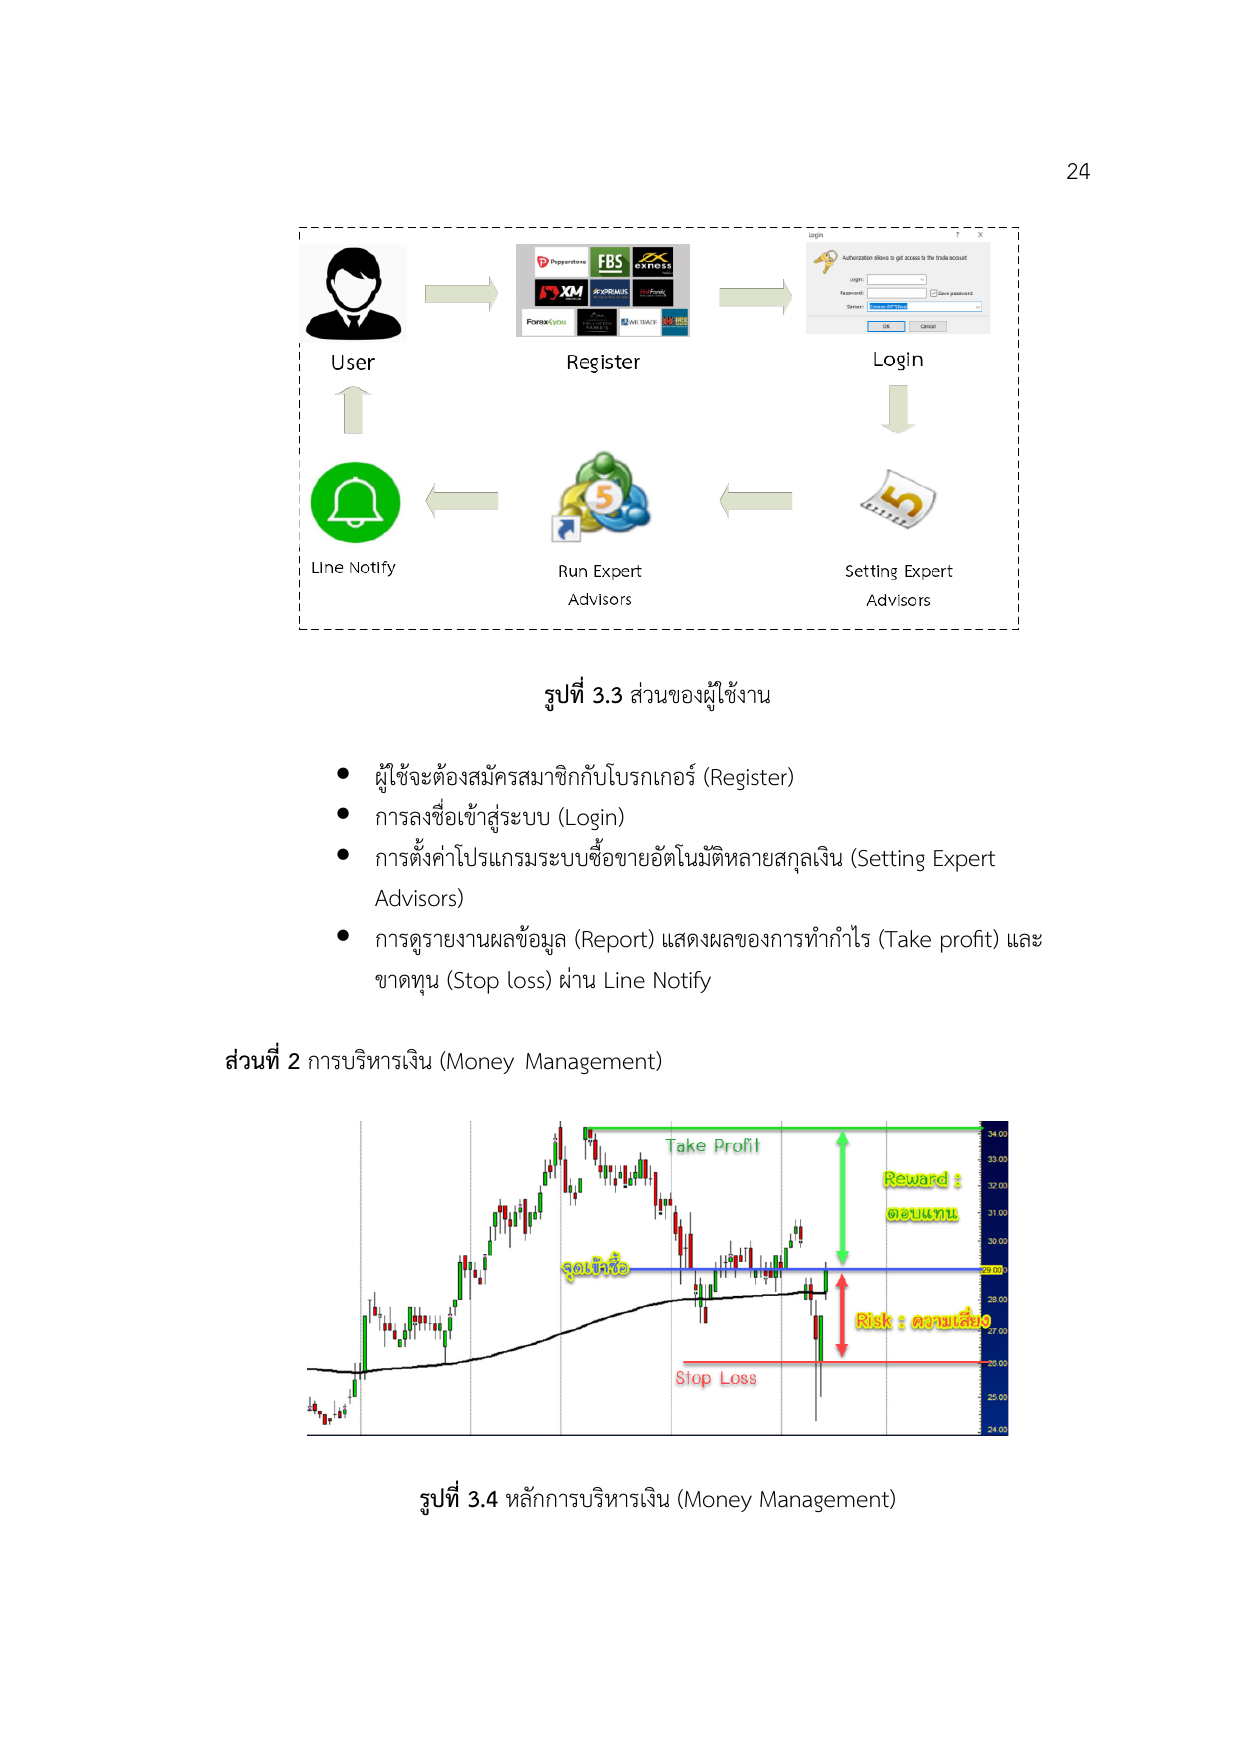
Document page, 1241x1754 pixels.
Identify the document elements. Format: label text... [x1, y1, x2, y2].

text รูปที่ 3.4 หลักการบริหารเงิน (Money Management) [225, 1478, 1090, 1516]
text ส่วนที่ 2 การบริหารเงิน (Money Management) [225, 1040, 1090, 1078]
list การตั้งค่าโปรแกรมระบบซื้อขายอัตโนมัติหลายสกุลเงิน (Setting Expert Advisors) [337, 837, 1090, 915]
text รูปที่ 3.3 ส่วนของผู้ใช้งาน [225, 674, 1090, 712]
list การดูรายงานผลข้อมูล (Report) แสดงผลของการทำกำไร (Take profit) และขาดทุน (Stop loss) ผ่าน Line Notify [337, 918, 1090, 996]
picture [307, 1121, 1009, 1436]
list ผู้ใช้จะต้องสมัครสมาชิกกับโบรกเกอร์ (Register) [337, 756, 1090, 793]
list การลงชื่อเข้าสู่ระบบ (Login) [337, 796, 1090, 834]
